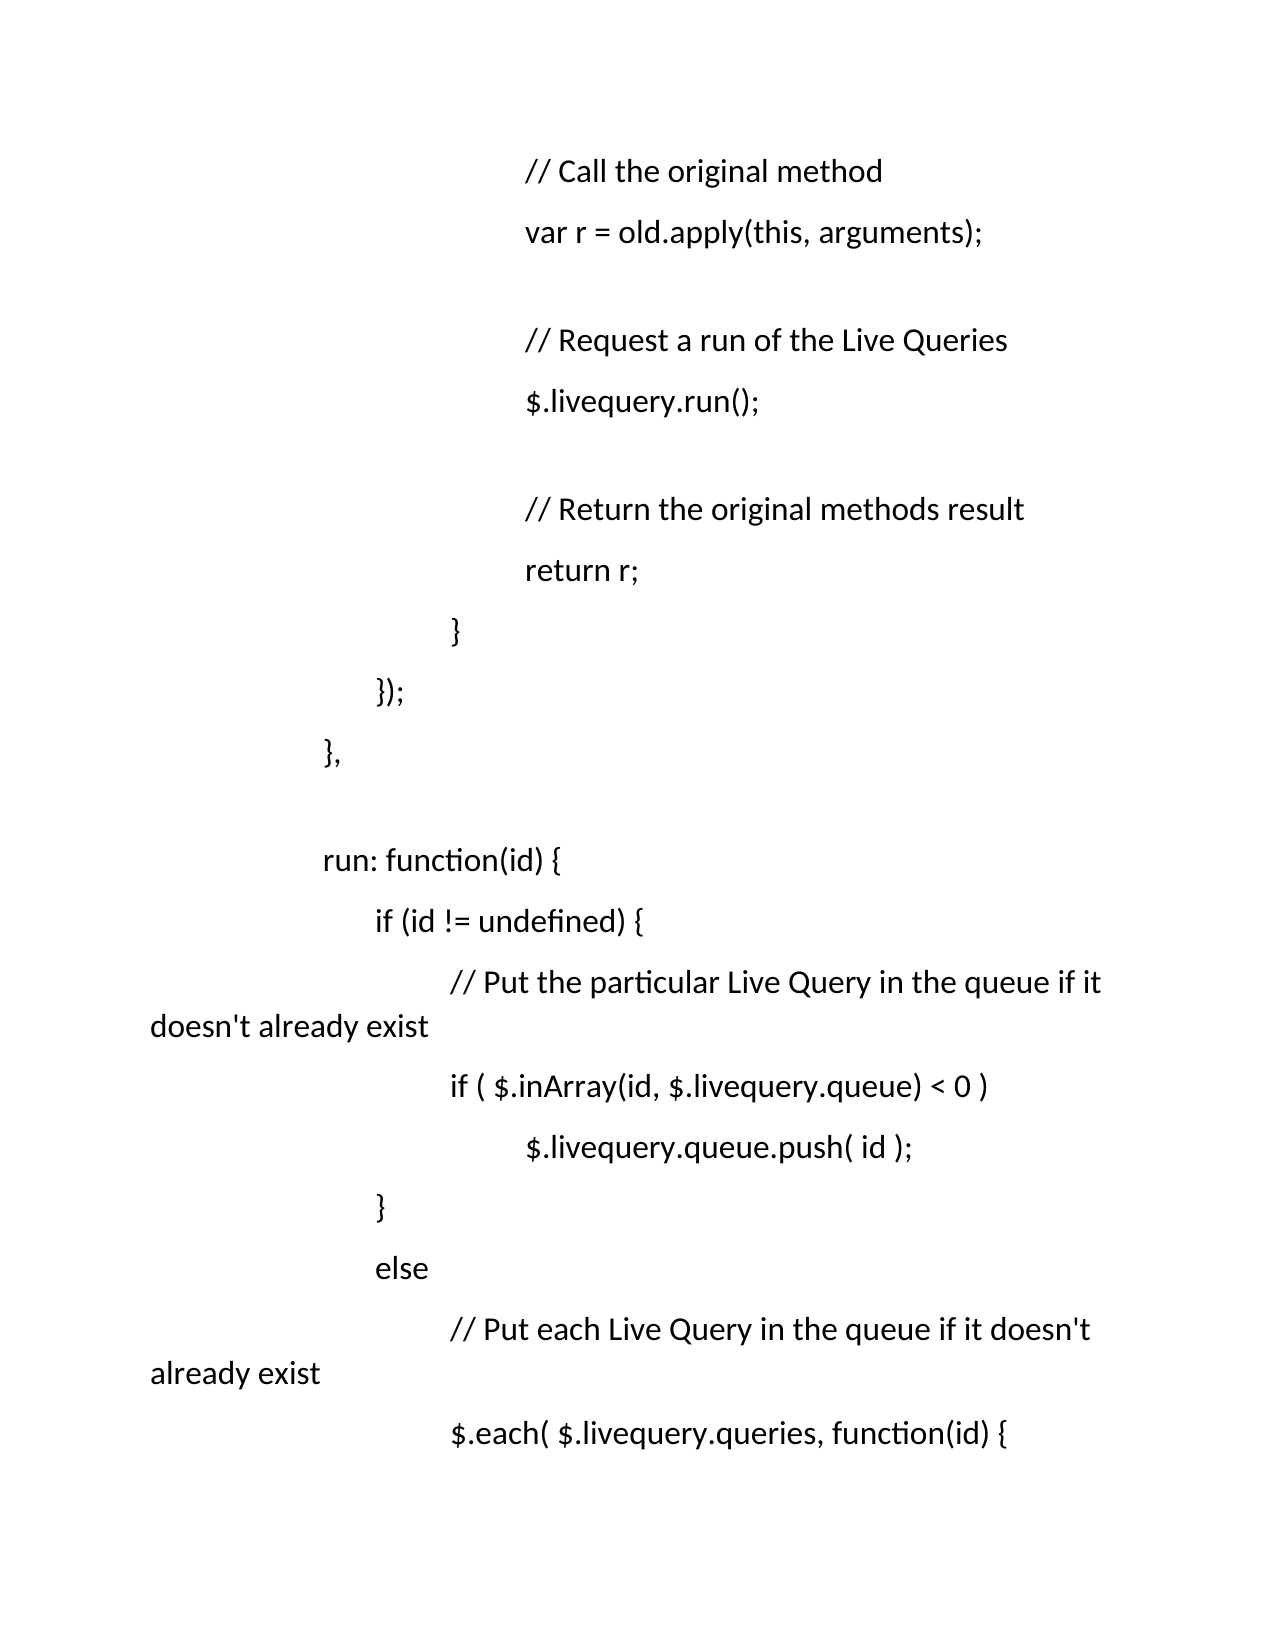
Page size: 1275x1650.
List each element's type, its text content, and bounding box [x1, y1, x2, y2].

text }); [150, 670, 1125, 711]
text // Put the particular Live Query in the queue if it doesn't already exist [150, 961, 1125, 1045]
text $.each( $.livequery.queries, function(id) { [150, 1412, 1125, 1453]
text if ( $.inArray(id, $.livequery.queue) < 0 ) [150, 1065, 1125, 1106]
text return r; [150, 549, 1125, 590]
text // Put each Live Query in the queue if it doesn't already exist [150, 1308, 1125, 1392]
text } [150, 609, 1125, 650]
text else [150, 1247, 1125, 1288]
text // Request a run of the Live Queries [150, 319, 1125, 360]
text if (id != undefined) { [150, 900, 1125, 941]
text run: function(id) { [150, 839, 1125, 880]
text }, [150, 731, 1125, 772]
text // Return the original methods result [150, 488, 1125, 529]
text $.livequery.queue.push( id ); [150, 1126, 1125, 1167]
text } [150, 1186, 1125, 1227]
text // Call the original method [150, 150, 1125, 191]
text var r = old.apply(this, arguments); [150, 211, 1125, 251]
text $.livequery.run(); [150, 380, 1125, 421]
